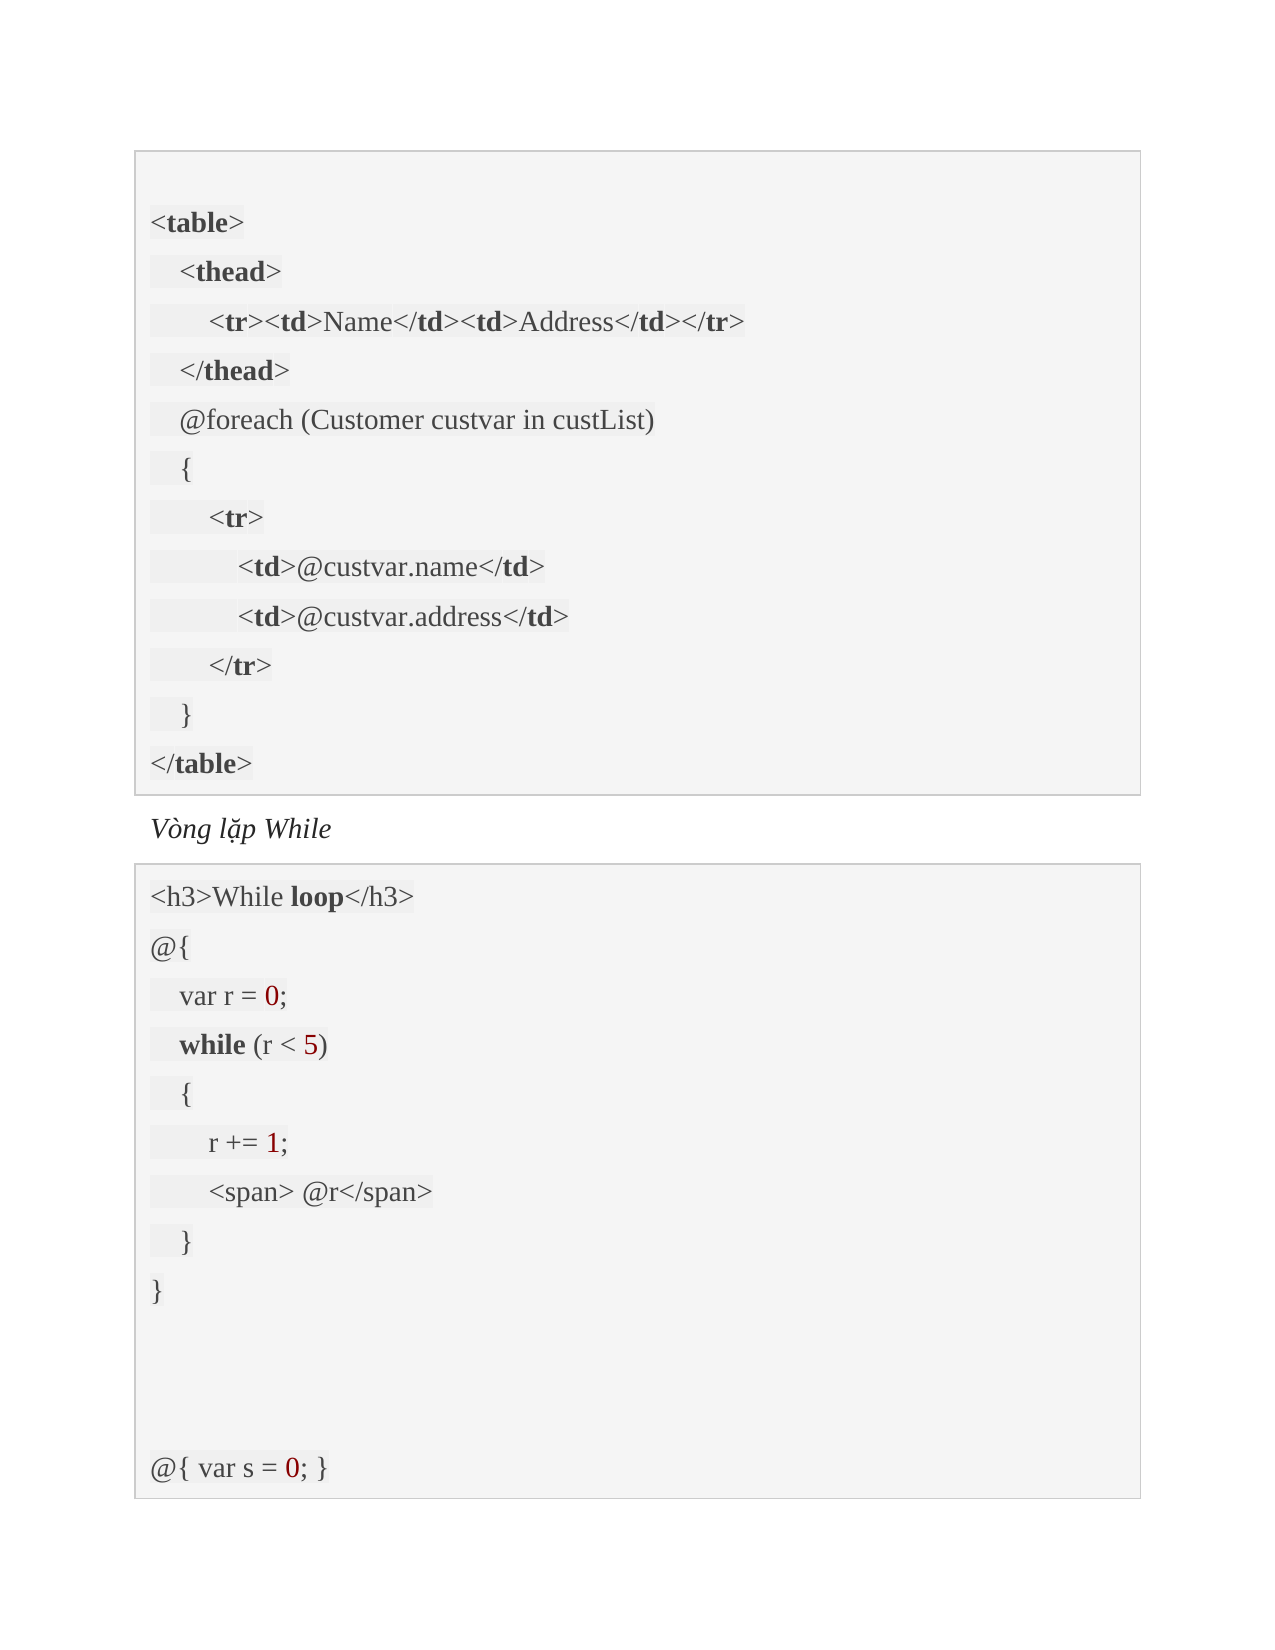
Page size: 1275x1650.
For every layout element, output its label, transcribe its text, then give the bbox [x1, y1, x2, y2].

text </tr> [136, 632, 1140, 681]
text @{ var s = 0; } [136, 1433, 1140, 1498]
text <tr> [136, 484, 1140, 533]
text <table> [136, 189, 1140, 238]
text <td>@custvar.address</td> [136, 583, 1140, 632]
text { [136, 1060, 1140, 1109]
text <thead> [136, 238, 1140, 288]
text <tr><td>Name</td><td>Address</td></tr> [136, 288, 1140, 337]
text } [136, 1257, 1140, 1306]
text <td>@custvar.name</td> [136, 533, 1140, 583]
text { [136, 435, 1140, 484]
text <span> @r</span> [136, 1158, 1140, 1207]
text } [136, 681, 1140, 730]
text var r = 0; [136, 962, 1140, 1011]
subtitle Vòng lặp While [150, 812, 1125, 845]
text r += 1; [136, 1109, 1140, 1158]
text <h3>While loop</h3> [136, 865, 1140, 912]
text @{ [136, 912, 1140, 962]
text } [136, 1207, 1140, 1257]
text while (r < 5) [136, 1011, 1140, 1060]
text @foreach (Customer custvar in custList) [136, 386, 1140, 435]
text </thead> [136, 337, 1140, 386]
text </table> [136, 730, 1140, 794]
